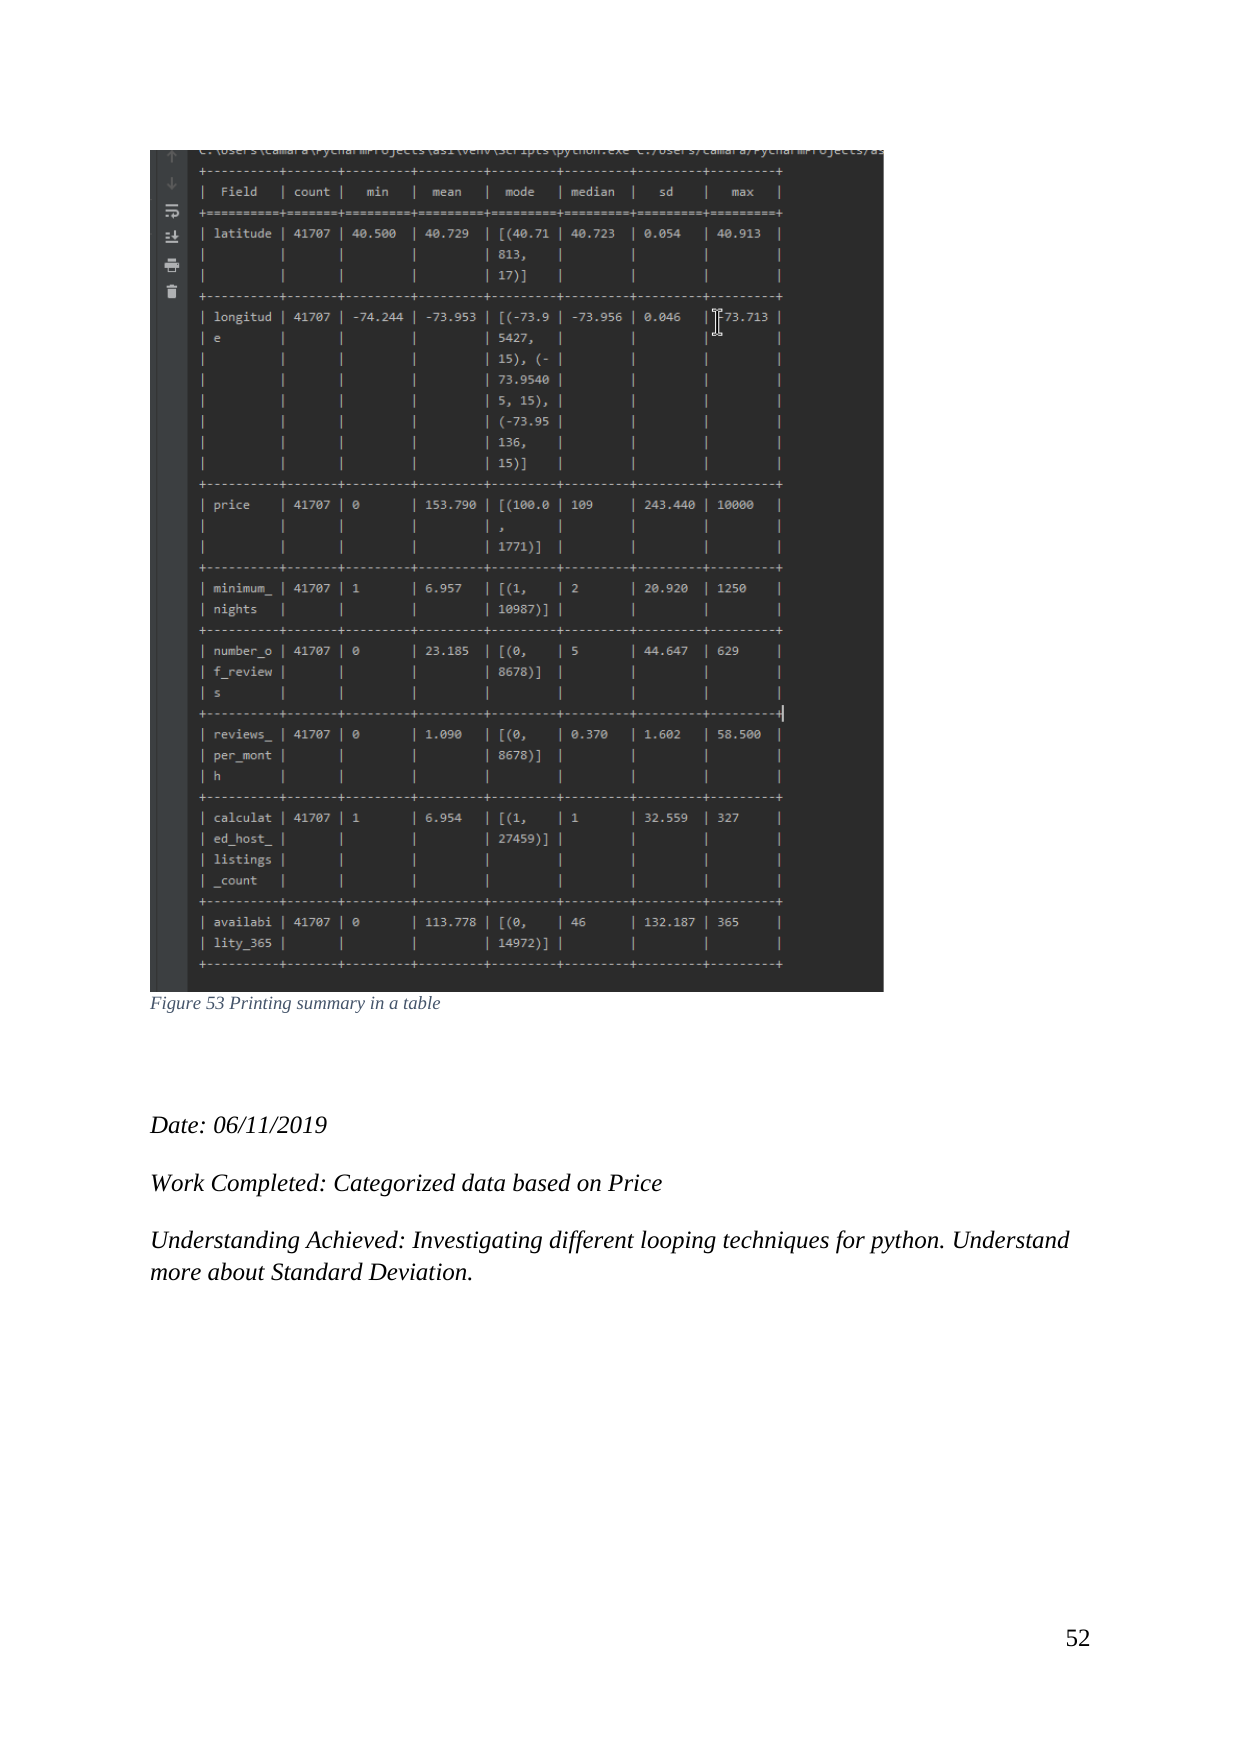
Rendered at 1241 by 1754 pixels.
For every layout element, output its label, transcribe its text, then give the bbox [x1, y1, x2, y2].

text Date: 06/11/2019 [150, 1111, 1090, 1139]
text Understanding Achieved: Investigating different looping techniques for python. Understand more about Standard Deviation. [150, 1226, 1090, 1285]
text Work Completed: Categorized data based on Price [150, 1168, 1090, 1197]
picture [150, 150, 884, 992]
